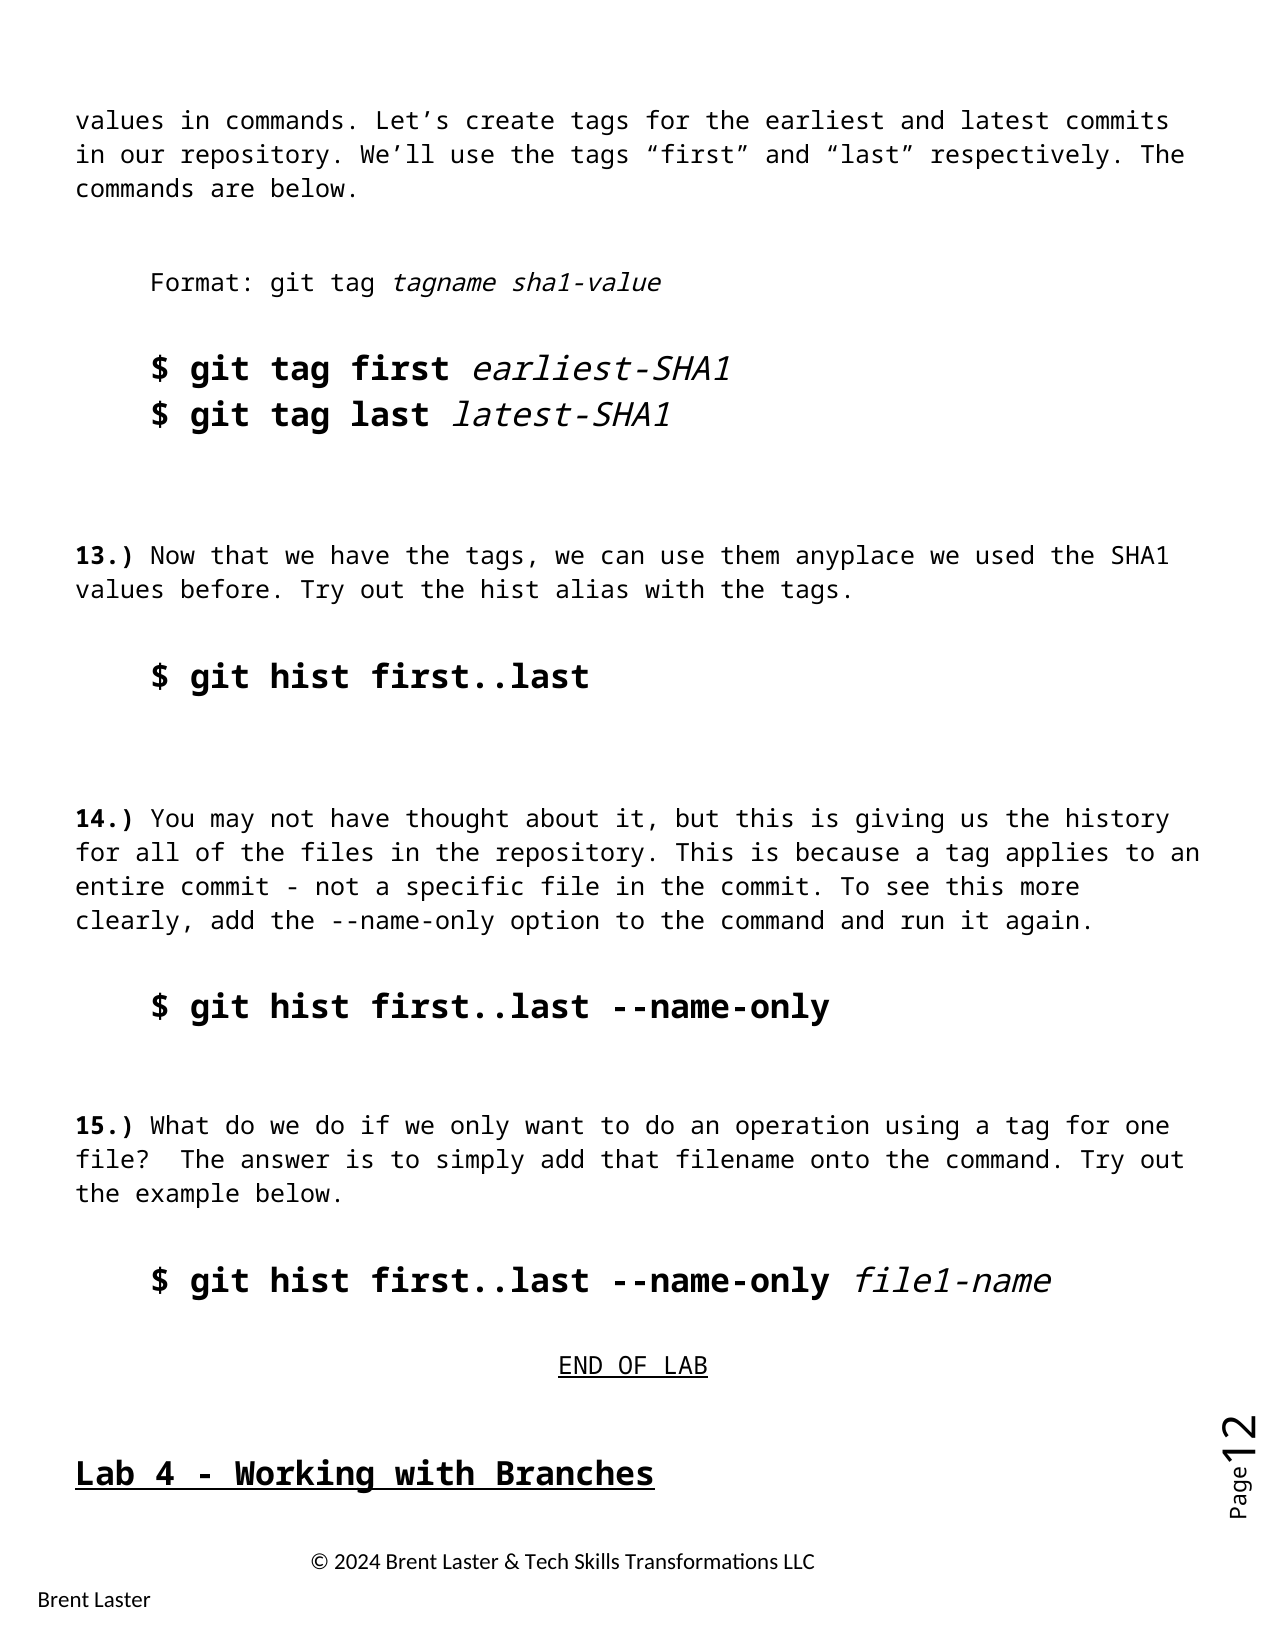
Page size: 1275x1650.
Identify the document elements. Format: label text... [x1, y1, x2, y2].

title Lab 4 - Working with Branches [75, 1450, 1200, 1495]
text 13.) Now that we have the tags, we can use them anyplace we used the SHA1 values before. Try out the hist alias with the tags. [75, 538, 1200, 606]
text $ git hist first..last --name-only [150, 983, 1200, 1028]
text $ git tag first earliest-SHA1 [150, 345, 1200, 390]
text $ git hist first..last --name-only file1-name [150, 1257, 1200, 1302]
text $ git tag last latest-SHA1 [150, 390, 1200, 436]
text $ git hist first..last [150, 653, 1200, 698]
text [75, 103, 1200, 205]
text END OF LAB [66, 1347, 1200, 1382]
text Format: git tag tagname sha1-value [75, 264, 1200, 298]
text 15.) What do we do if we only want to do an operation using a tag for one file? The answer is to simply add that filename onto the command. Try out the example below. [75, 1108, 1200, 1210]
text 14.) You may not have thought about it, but this is giving us the history for all of the files in the repository. This is because a tag applies to an entire commit - not a specific file in the commit. To see this more clearly, add the --name-only option to the command and run it again. [75, 800, 1200, 936]
